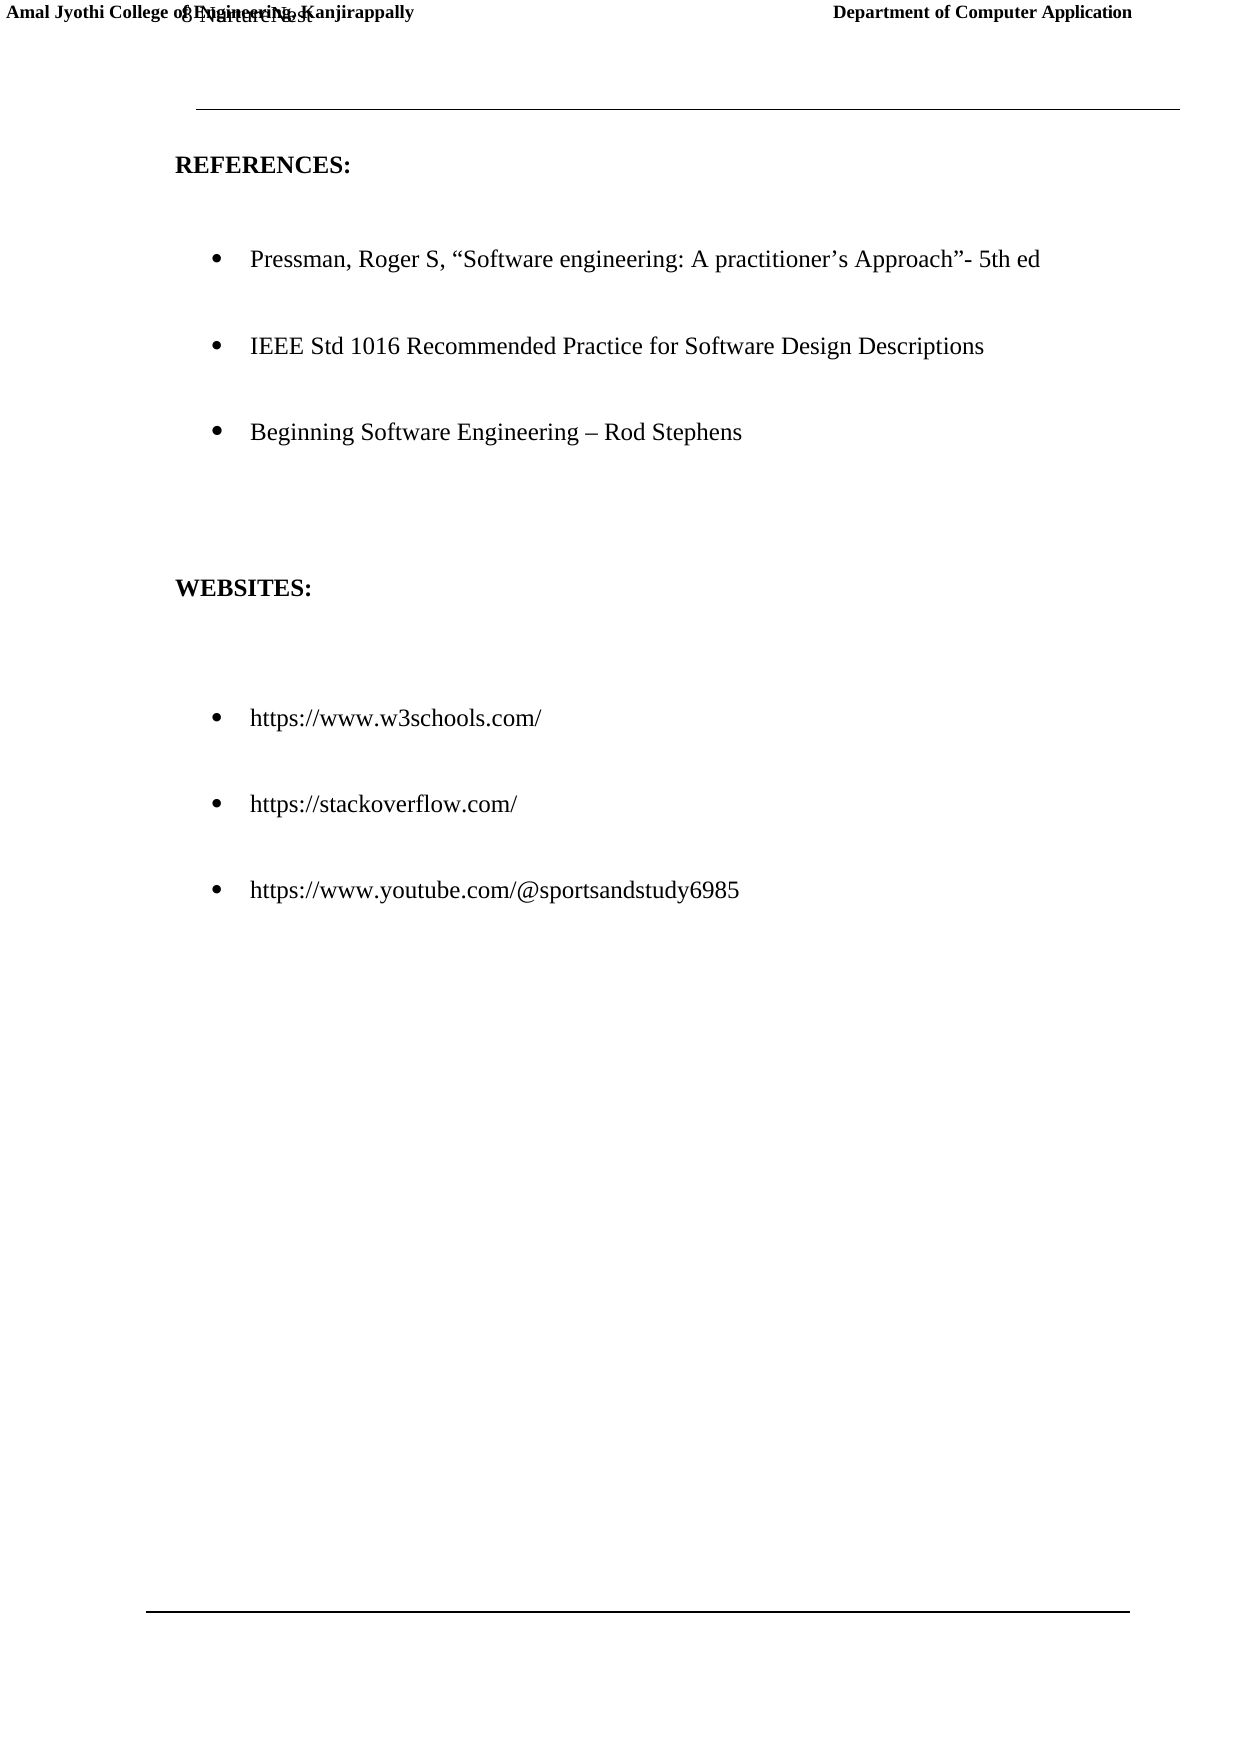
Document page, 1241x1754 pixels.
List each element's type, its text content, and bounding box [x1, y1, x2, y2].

subtitle REFERENCES: [175, 151, 1044, 179]
list https://www.youtube.com/@sportsandstudy6985 [212, 875, 1156, 904]
list Beginning Software Engineering – Rod Stephens [212, 417, 1156, 446]
list https://stackoverflow.com/ [212, 789, 1156, 818]
list https://www.w3schools.com/ [212, 703, 1156, 731]
list Pressman, Roger S, “Software engineering: A practitioner’s Approach”- 5th ed [212, 244, 1156, 273]
list IEEE Std 1016 Recommended Practice for Software Design Descriptions [212, 331, 1156, 359]
subtitle WEBSITES: [175, 573, 1044, 602]
